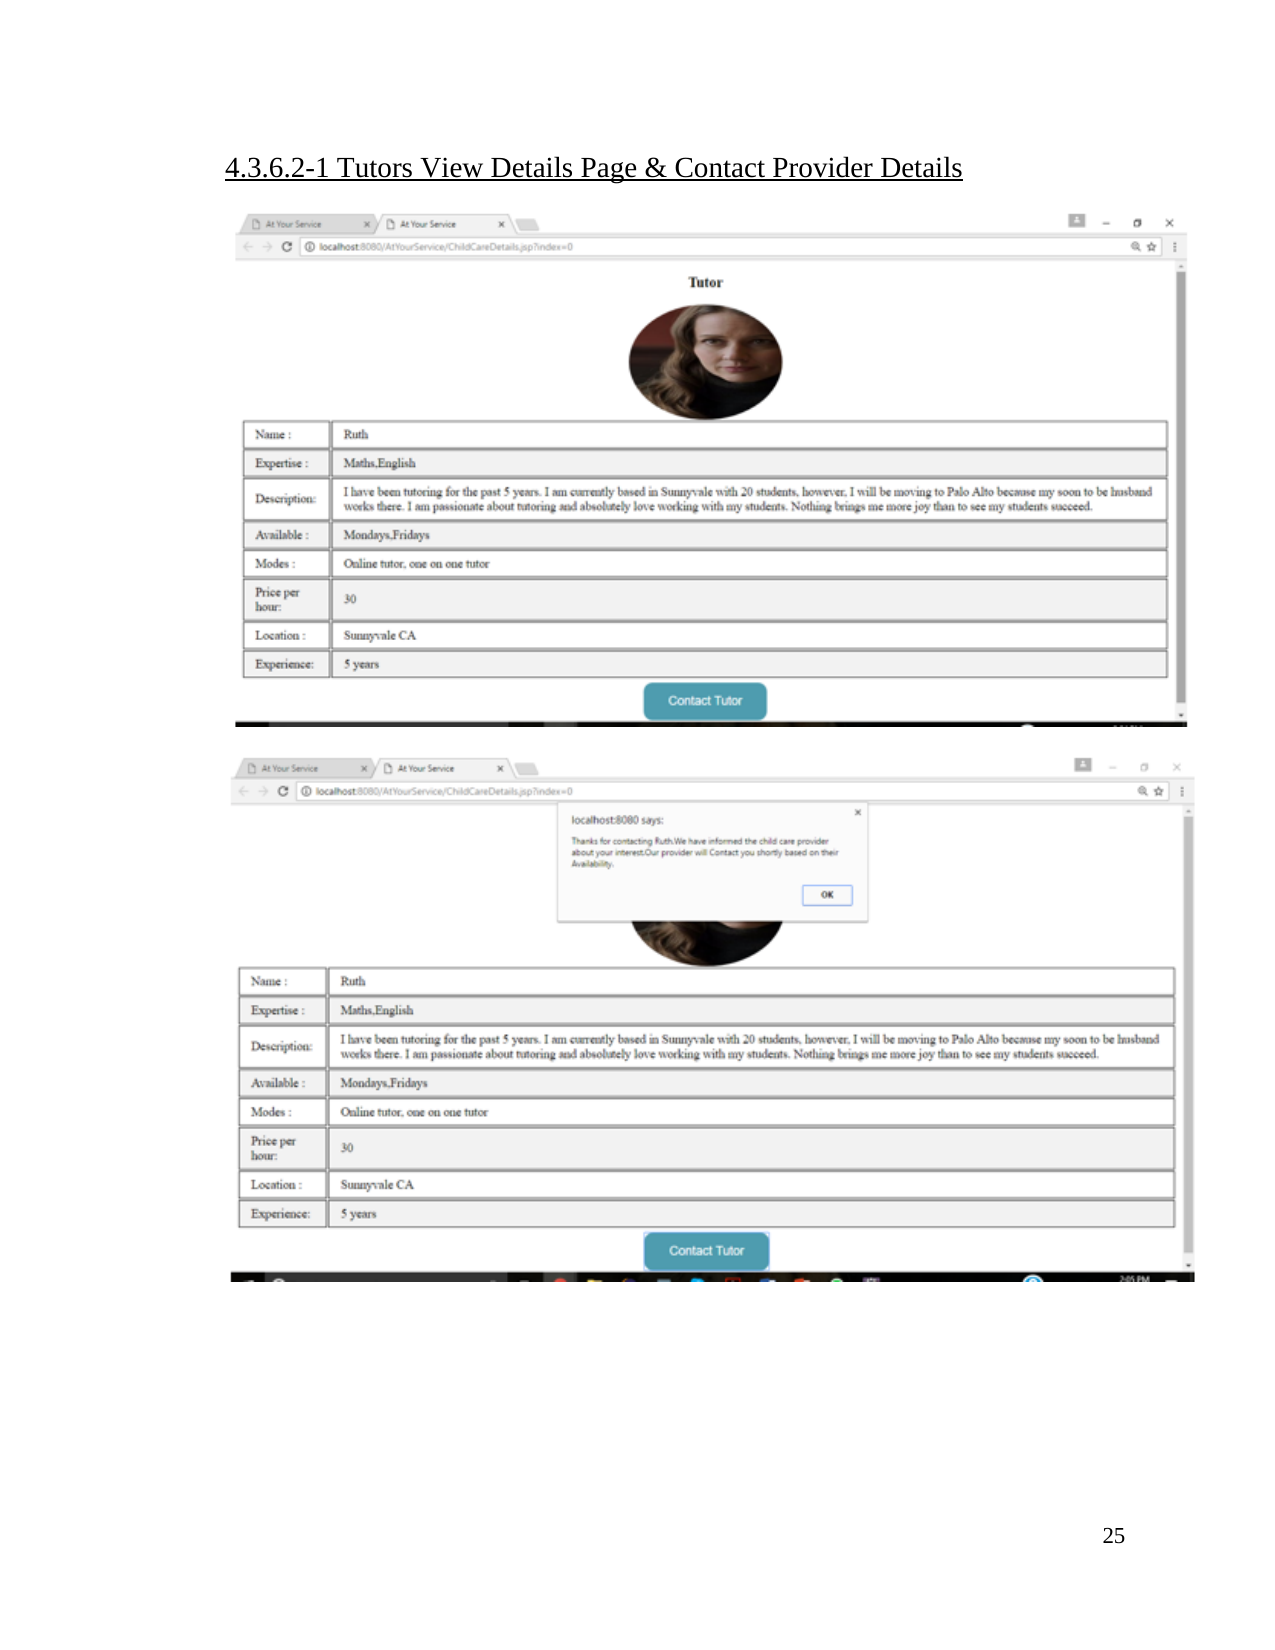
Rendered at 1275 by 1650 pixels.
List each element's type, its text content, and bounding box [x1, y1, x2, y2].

picture [225, 206, 1200, 727]
picture [225, 749, 1200, 1282]
text 4.3.6.2-1 Tutors View Details Page & Contact Provider Details [150, 150, 1125, 183]
